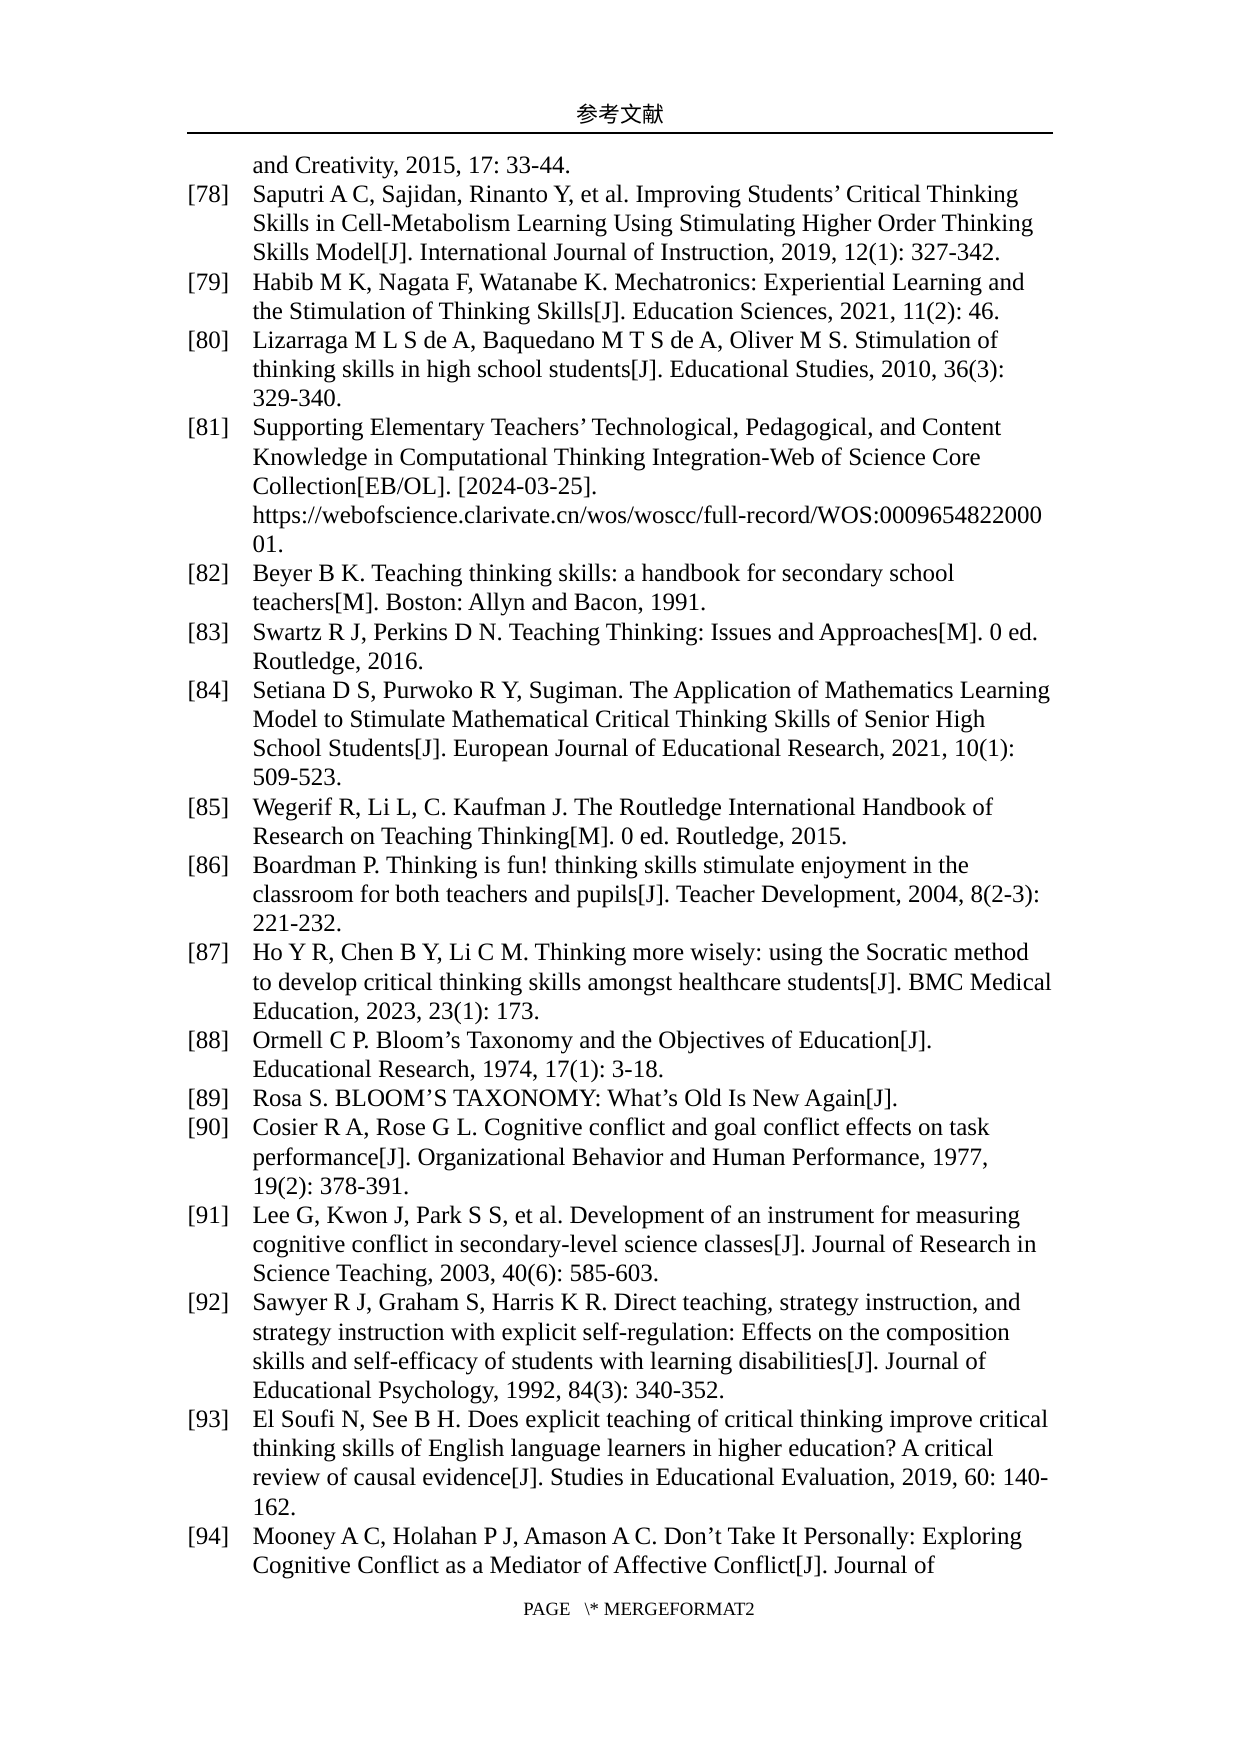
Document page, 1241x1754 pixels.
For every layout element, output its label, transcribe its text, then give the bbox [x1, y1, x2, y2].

text [87] Ho Y R, Chen B Y, Li C M. Thinking more wisely: using the Socratic method to develop critical thinking skills amongst healthcare students[J]. BMC Medical Education, 2023, 23(1): 173. [187, 937, 1053, 1025]
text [187, 150, 1053, 179]
text [85] Wegerif R, Li L, C. Kaufman J. The Routledge International Handbook of Research on Teaching Thinking[M]. 0 ed. Routledge, 2015. [187, 792, 1053, 850]
text [86] Boardman P. Thinking is fun! thinking skills stimulate enjoyment in the classroom for both teachers and pupils[J]. Teacher Development, 2004, 8(2-3): 221-232. [187, 850, 1053, 937]
text [91] Lee G, Kwon J, Park S S, et al. Development of an instrument for measuring cognitive conflict in secondary-level science classes[J]. Journal of Research in Science Teaching, 2003, 40(6): 585-603. [187, 1200, 1053, 1287]
text [93] El Soufi N, See B H. Does explicit teaching of critical thinking improve critical thinking skills of English language learners in higher education? A critical review of causal evidence[J]. Studies in Educational Evaluation, 2019, 60: 140-162. [187, 1404, 1053, 1521]
text [90] Cosier R A, Rose G L. Cognitive conflict and goal conflict effects on task performance[J]. Organizational Behavior and Human Performance, 1977, 19(2): 378-391. [187, 1112, 1053, 1200]
text [80] Lizarraga M L S de A, Baquedano M T S de A, Oliver M S. Stimulation of thinking skills in high school students[J]. Educational Studies, 2010, 36(3): 329-340. [187, 325, 1053, 412]
text [81] Supporting Elementary Teachers’ Technological, Pedagogical, and Content Knowledge in Computational Thinking Integration-Web of Science Core Collection[EB/OL]. [2024-03-25]. https://webofscience.clarivate.cn/wos/woscc/full-record/WOS:000965482200001. [187, 412, 1053, 558]
text [82] Beyer B K. Teaching thinking skills: a handbook for secondary school teachers[M]. Boston: Allyn and Bacon, 1991. [187, 558, 1053, 617]
text [84] Setiana D S, Purwoko R Y, Sugiman. The Application of Mathematics Learning Model to Stimulate Mathematical Critical Thinking Skills of Senior High School Students[J]. European Journal of Educational Research, 2021, 10(1): 509-523. [187, 675, 1053, 792]
text [78] Saputri A C, Sajidan, Rinanto Y, et al. Improving Students’ Critical Thinking Skills in Cell-Metabolism Learning Using Stimulating Higher Order Thinking Skills Model[J]. International Journal of Instruction, 2019, 12(1): 327-342. [187, 179, 1053, 267]
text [187, 1521, 1053, 1579]
text [79] Habib M K, Nagata F, Watanabe K. Mechatronics: Experiential Learning and the Stimulation of Thinking Skills[J]. Education Sciences, 2021, 11(2): 46. [187, 267, 1053, 325]
text [92] Sawyer R J, Graham S, Harris K R. Direct teaching, strategy instruction, and strategy instruction with explicit self-regulation: Effects on the composition skills and self-efficacy of students with learning disabilities[J]. Journal of Educational Psychology, 1992, 84(3): 340-352. [187, 1287, 1053, 1404]
text [83] Swartz R J, Perkins D N. Teaching Thinking: Issues and Approaches[M]. 0 ed. Routledge, 2016. [187, 617, 1053, 675]
text [89] Rosa S. BLOOM’S TAXONOMY: What’s Old Is New Again[J]. [187, 1083, 1053, 1112]
text [88] Ormell C P. Bloom’s Taxonomy and the Objectives of Education[J]. Educational Research, 1974, 17(1): 3-18. [187, 1025, 1053, 1083]
